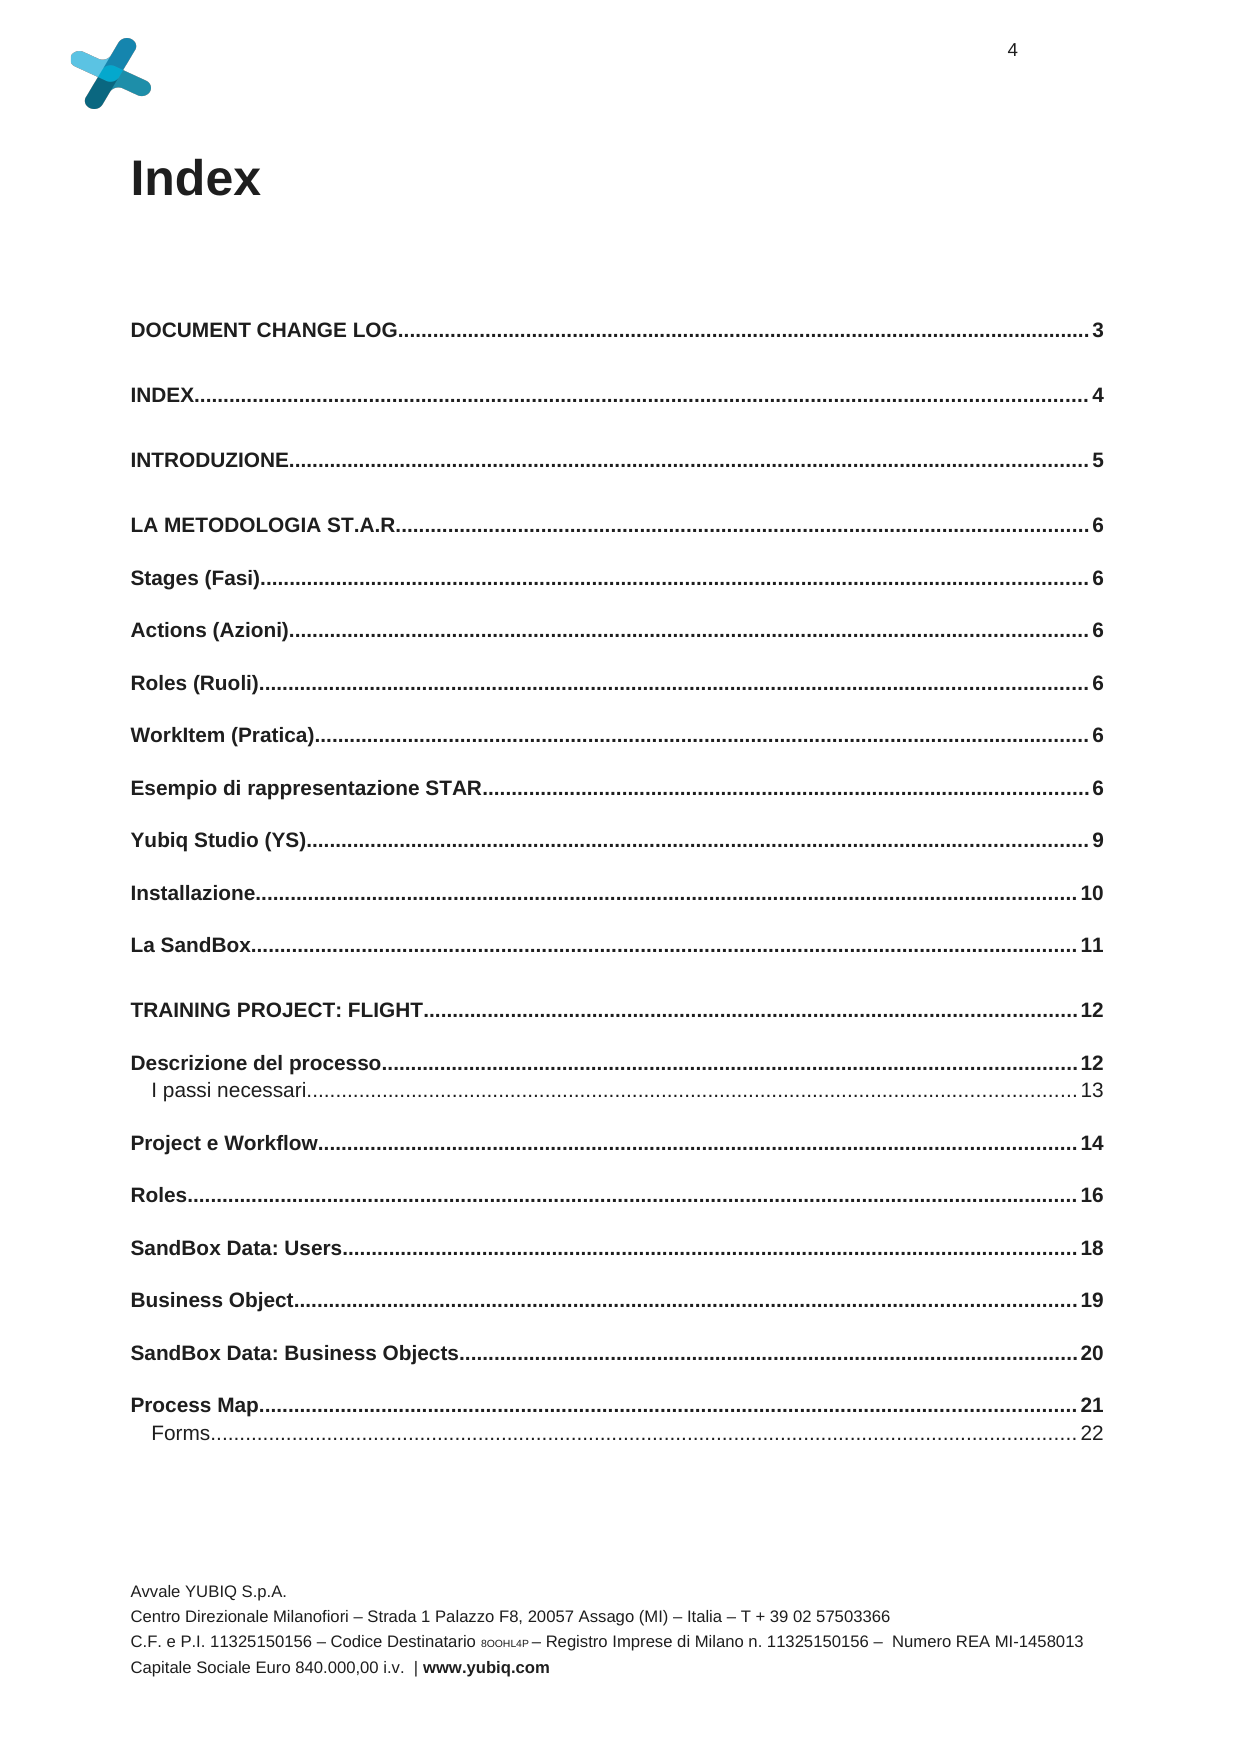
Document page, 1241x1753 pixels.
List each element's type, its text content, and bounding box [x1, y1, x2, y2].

text Installazione 10 [130, 880, 1105, 904]
text La Metodologia ST.A.R. 6 [130, 513, 1105, 537]
text Roles (Ruoli) 6 [130, 670, 1105, 694]
text Process Map 21 [130, 1393, 1105, 1417]
text Actions (Azioni) 6 [130, 618, 1105, 642]
subtitle Index [130, 148, 1105, 272]
text Business Object 19 [130, 1288, 1105, 1312]
text Descrizione del processo 12 [130, 1050, 1105, 1074]
text Forms 22 [151, 1420, 1105, 1444]
text WorkItem (Pratica) 6 [130, 723, 1105, 747]
text Yubiq Studio (YS) 9 [130, 828, 1105, 852]
text La SandBox 11 [130, 933, 1105, 957]
text Introduzione 5 [130, 448, 1105, 472]
text SandBox Data: Business Objects 20 [130, 1340, 1105, 1364]
text Index 4 [130, 383, 1105, 407]
text I passi necessari 13 [151, 1078, 1105, 1102]
text Document Change Log 3 [130, 318, 1105, 342]
text Esempio di rappresentazione STAR 6 [130, 775, 1105, 799]
text Project e Workflow 14 [130, 1130, 1105, 1154]
text Roles 16 [130, 1183, 1105, 1207]
picture [70, 38, 151, 109]
text Training Project: Flight 12 [130, 998, 1105, 1022]
text SandBox Data: Users 18 [130, 1235, 1105, 1259]
text Stages (Fasi) 6 [130, 565, 1105, 589]
